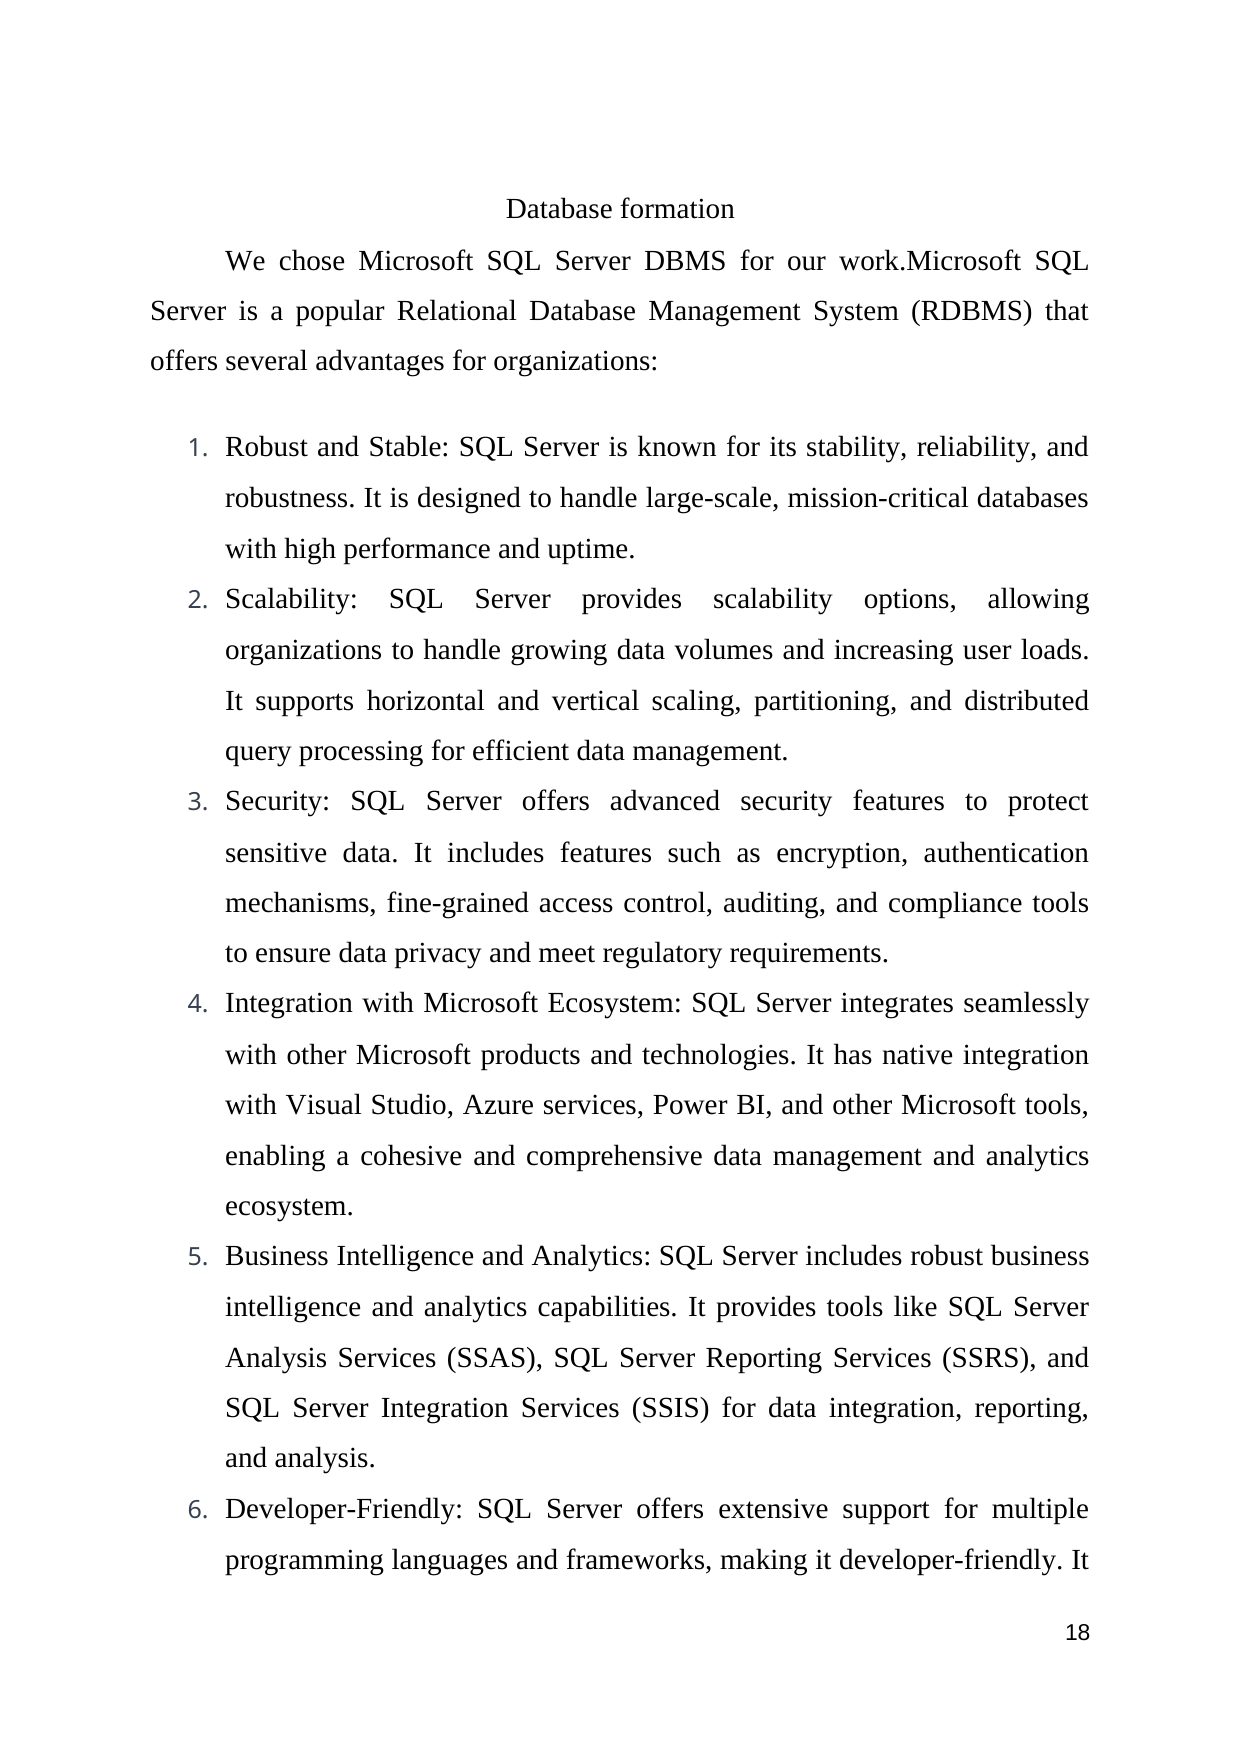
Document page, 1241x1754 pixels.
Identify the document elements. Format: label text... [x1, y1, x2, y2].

list Integration with Microsoft Ecosystem: SQL Server integrates seamlessly with other Microsoft products and technologies. It has native integration with Visual Studio, Azure services, Power BI, and other Microsoft tools, enabling a cohesive and comprehensive data management and analytics ecosystem. [187, 986, 1090, 1221]
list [187, 1491, 1090, 1576]
subtitle Database formation [150, 192, 1090, 225]
list Business Intelligence and Analytics: SQL Server includes robust business intelligence and analytics capabilities. It provides tools like SQL Server Analysis Services (SSAS), SQL Server Reporting Services (SSRS), and SQL Server Integration Services (SSIS) for data integration, reporting, and analysis. [187, 1238, 1090, 1474]
list Robust and Stable: SQL Server is known for its stability, reliability, and robustness. It is designed to handle large-scale, mission-critical databases with high performance and uptime. [187, 429, 1090, 564]
text We chose Microsoft SQL Server DBMS for our work.Microsoft SQL Server is a popular Relational Database Management System (RDBMS) that offers several advantages for organizations: [150, 243, 1090, 377]
list Scalability: SQL Server provides scalability options, allowing organizations to handle growing data volumes and increasing user loads. It supports horizontal and vertical scaling, partitioning, and distributed query processing for efficient data management. [187, 581, 1090, 767]
list Security: SQL Server offers advanced security features to protect sensitive data. It includes features such as encryption, authentication mechanisms, fine-grained access control, auditing, and compliance tools to ensure data privacy and meet regulatory requirements. [187, 783, 1090, 969]
